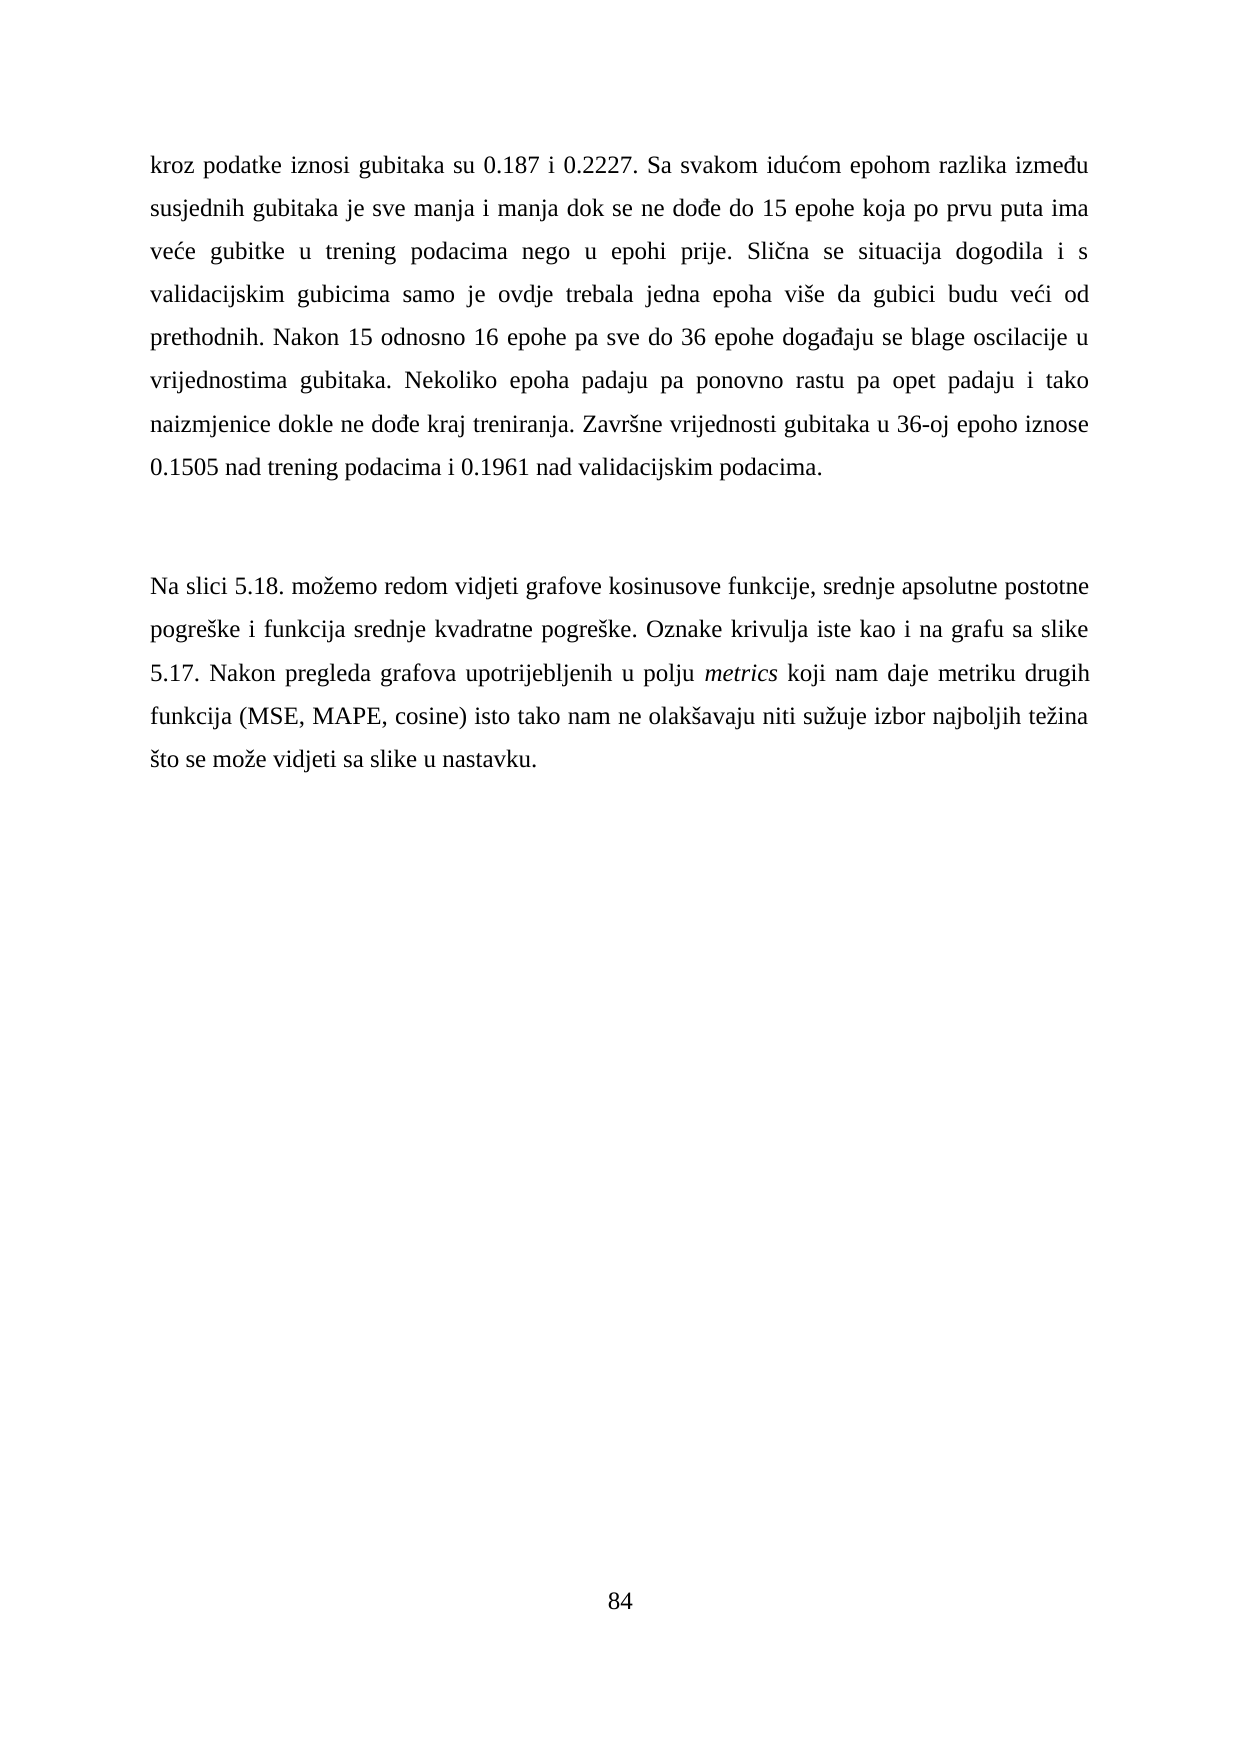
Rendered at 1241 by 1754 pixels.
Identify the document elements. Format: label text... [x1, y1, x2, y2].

text Na slici 5.18. možemo redom vidjeti grafove kosinusove funkcije, srednje apsolutne postotne pogreške i funkcija srednje kvadratne pogreške. Oznake krivulja iste kao i na grafu sa slike 5.17. Nakon pregleda grafova upotrijebljenih u polju metrics koji nam daje metriku drugih funkcija (MSE, MAPE, cosine) isto tako nam ne olakšavaju niti sužuje izbor najboljih težina što se može vidjeti sa slike u nastavku. [150, 571, 1090, 773]
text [150, 150, 1090, 481]
